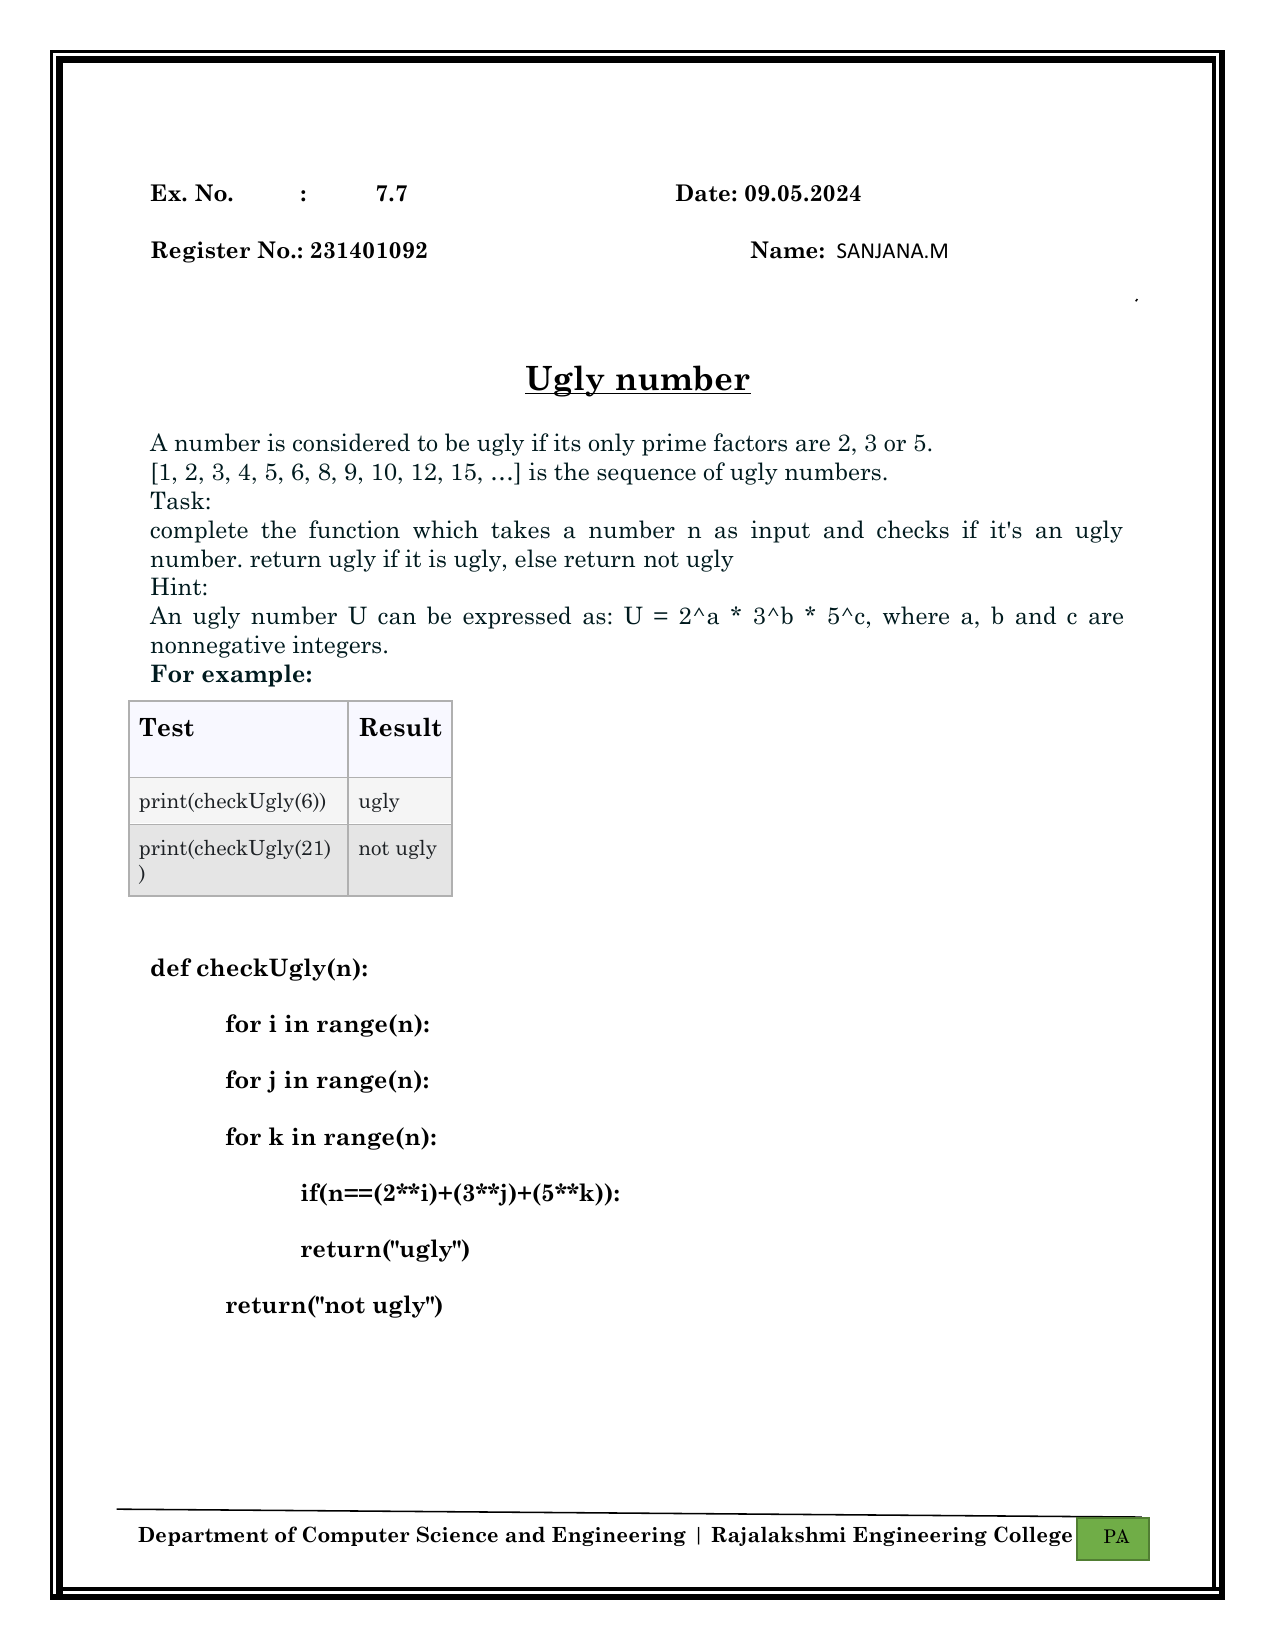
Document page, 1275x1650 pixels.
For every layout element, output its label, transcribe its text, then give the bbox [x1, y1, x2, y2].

text For example: [150, 659, 1125, 688]
text return("not ugly") [150, 1290, 1125, 1319]
text if(n==(2**i)+(3**j)+(5**k)): [150, 1177, 1125, 1206]
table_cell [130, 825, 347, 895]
text An ugly number U can be expressed as: U = 2^a * 3^b * 5^c, where a, b and c are nonnegative integers. [150, 601, 1125, 659]
text [1, 2, 3, 4, 5, 6, 8, 9, 10, 12, 15, …] is the sequence of ugly numbers. [150, 457, 1125, 486]
text return("ugly") [150, 1234, 1125, 1262]
text Ugly number [150, 358, 1125, 398]
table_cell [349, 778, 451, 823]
text for k in range(n): [150, 1121, 1125, 1150]
text complete the function which takes a number n as input and checks if it's an ugly number. return ugly if it is ugly, else return not ugly [150, 514, 1125, 572]
text for i in range(n): [150, 1009, 1125, 1038]
text Ex. No. : 7.7 Date: 09.05.2024 [150, 179, 1125, 207]
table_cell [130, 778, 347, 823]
text Task: [150, 486, 1125, 514]
text for j in range(n): [150, 1065, 1125, 1094]
text Hint: [150, 572, 1125, 601]
text def checkUgly(n): [150, 953, 1125, 982]
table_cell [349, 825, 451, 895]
text Register No.: 231401092 Name: SANJANA.M [150, 236, 1125, 264]
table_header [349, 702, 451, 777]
text A number is considered to be ugly if its only prime factors are 2, 3 or 5. [150, 428, 1125, 457]
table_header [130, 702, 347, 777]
